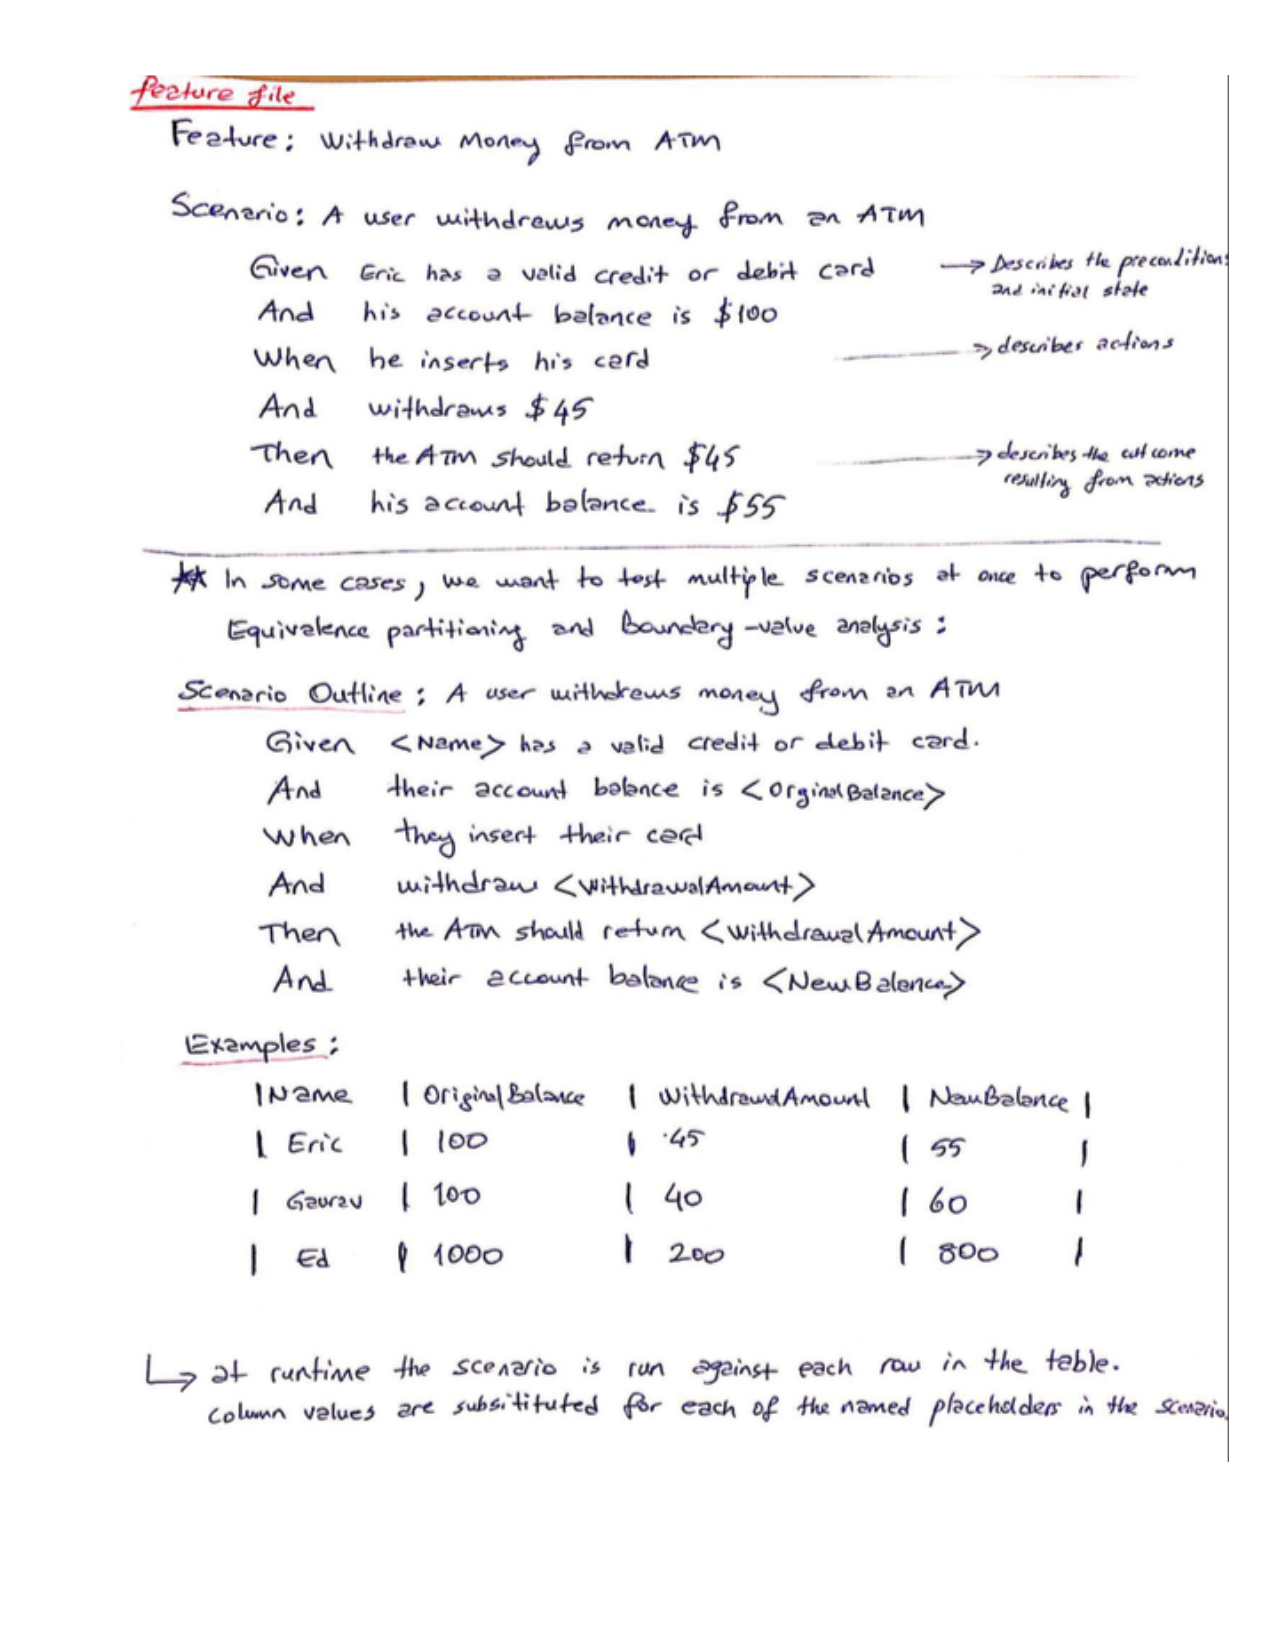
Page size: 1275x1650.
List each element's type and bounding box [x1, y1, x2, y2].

picture [120, 75, 1229, 1462]
